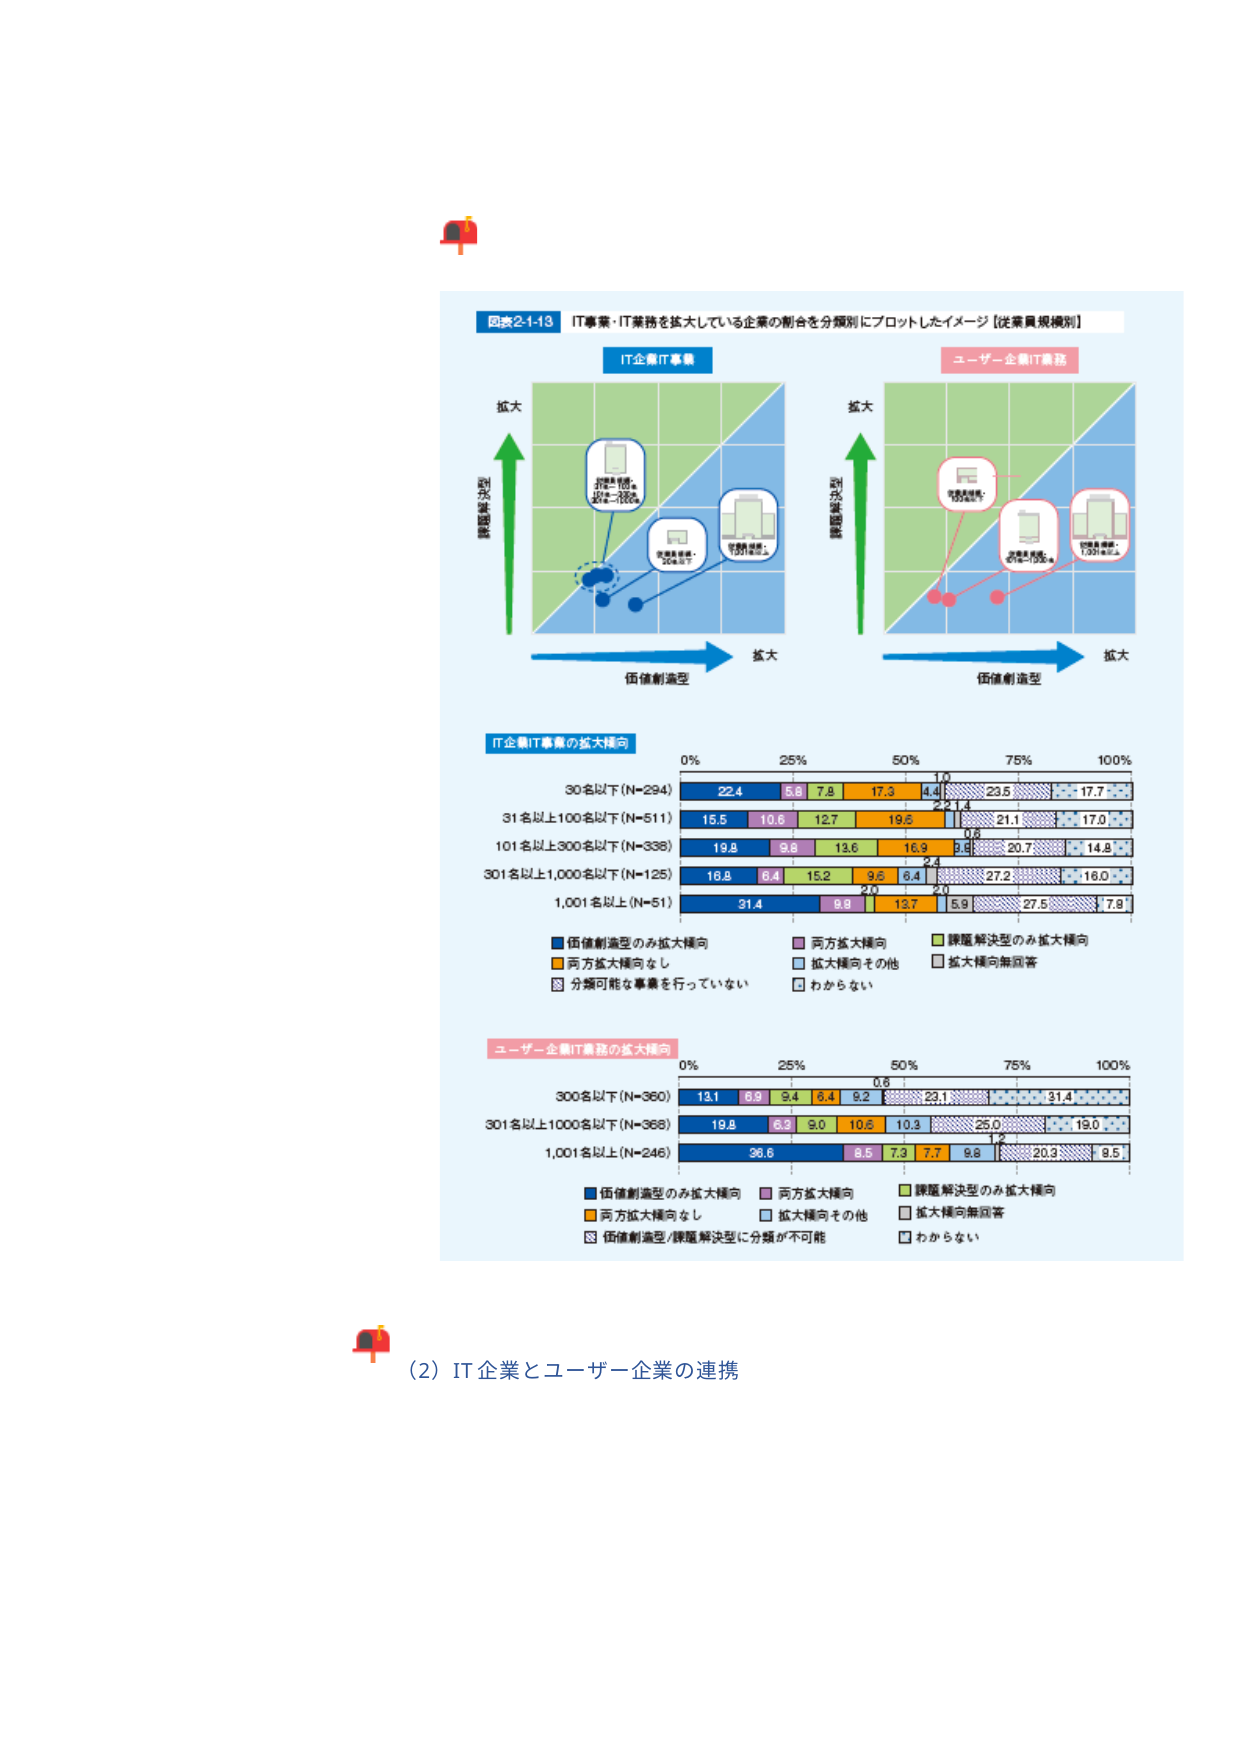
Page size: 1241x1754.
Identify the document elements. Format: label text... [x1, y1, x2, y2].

text （2）IT企業とユーザー企業の連携 [352, 1325, 1063, 1400]
picture [439, 216, 478, 255]
picture [352, 1325, 390, 1363]
picture [439, 291, 1187, 1261]
